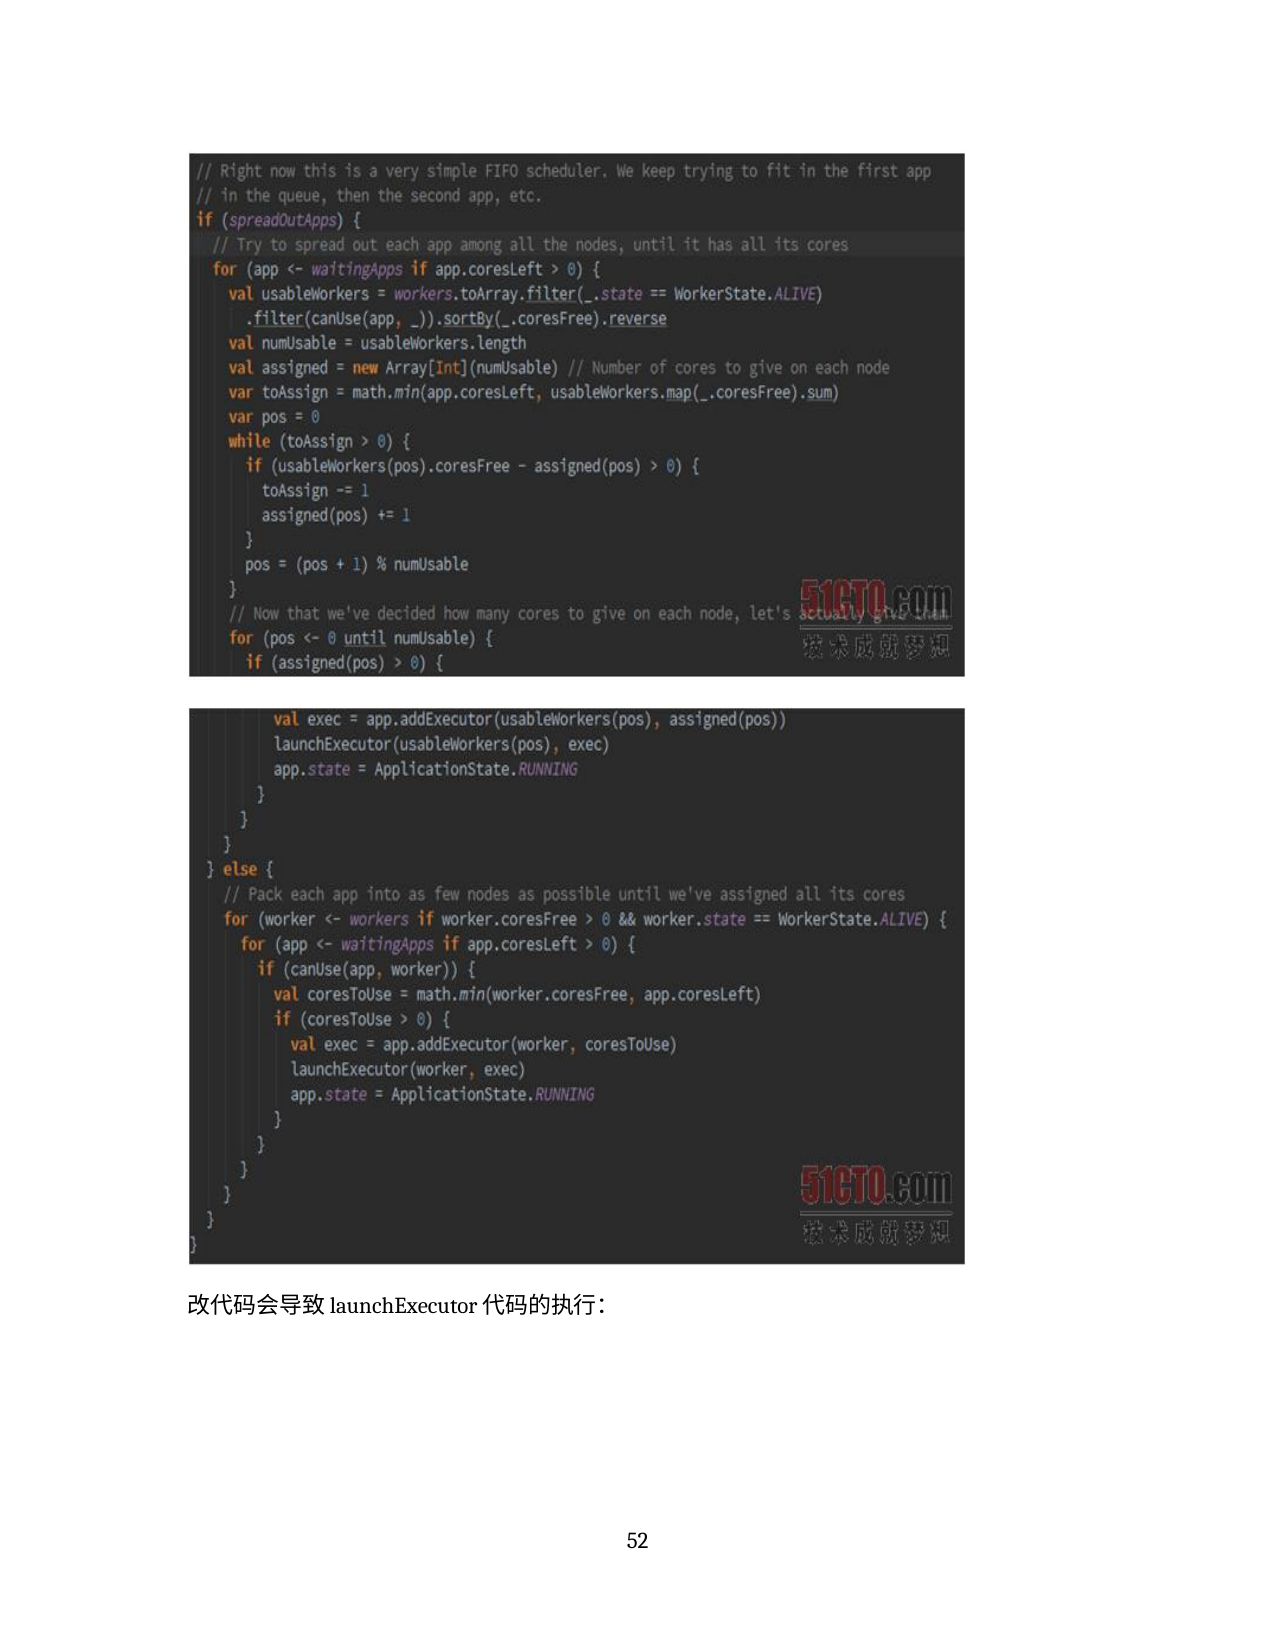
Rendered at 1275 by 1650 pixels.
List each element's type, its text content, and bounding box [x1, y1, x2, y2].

picture [187, 150, 966, 680]
text 改代码会导致launchExecutor代码的执行： [187, 1287, 1087, 1321]
picture [187, 707, 966, 1266]
